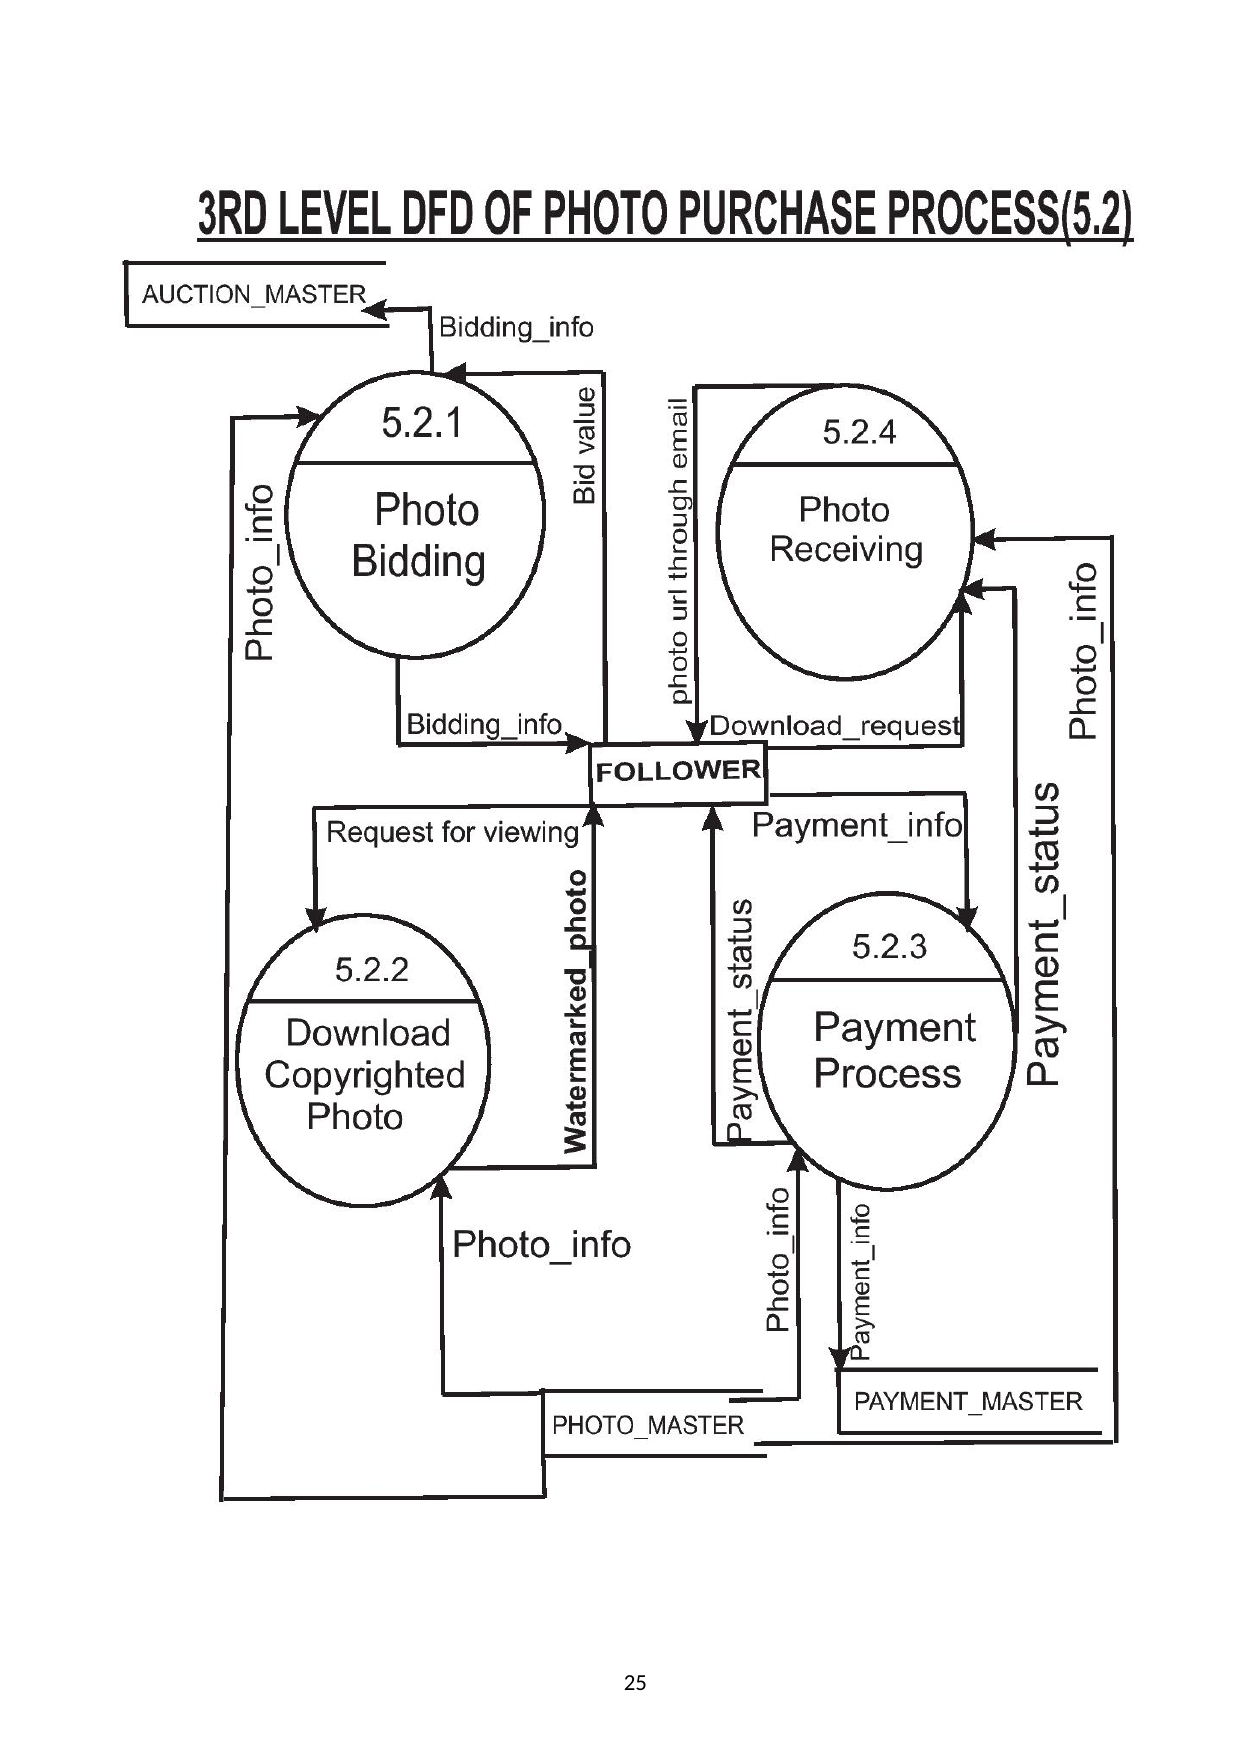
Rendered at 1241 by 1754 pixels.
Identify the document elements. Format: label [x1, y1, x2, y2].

picture [105, 75, 1166, 1576]
